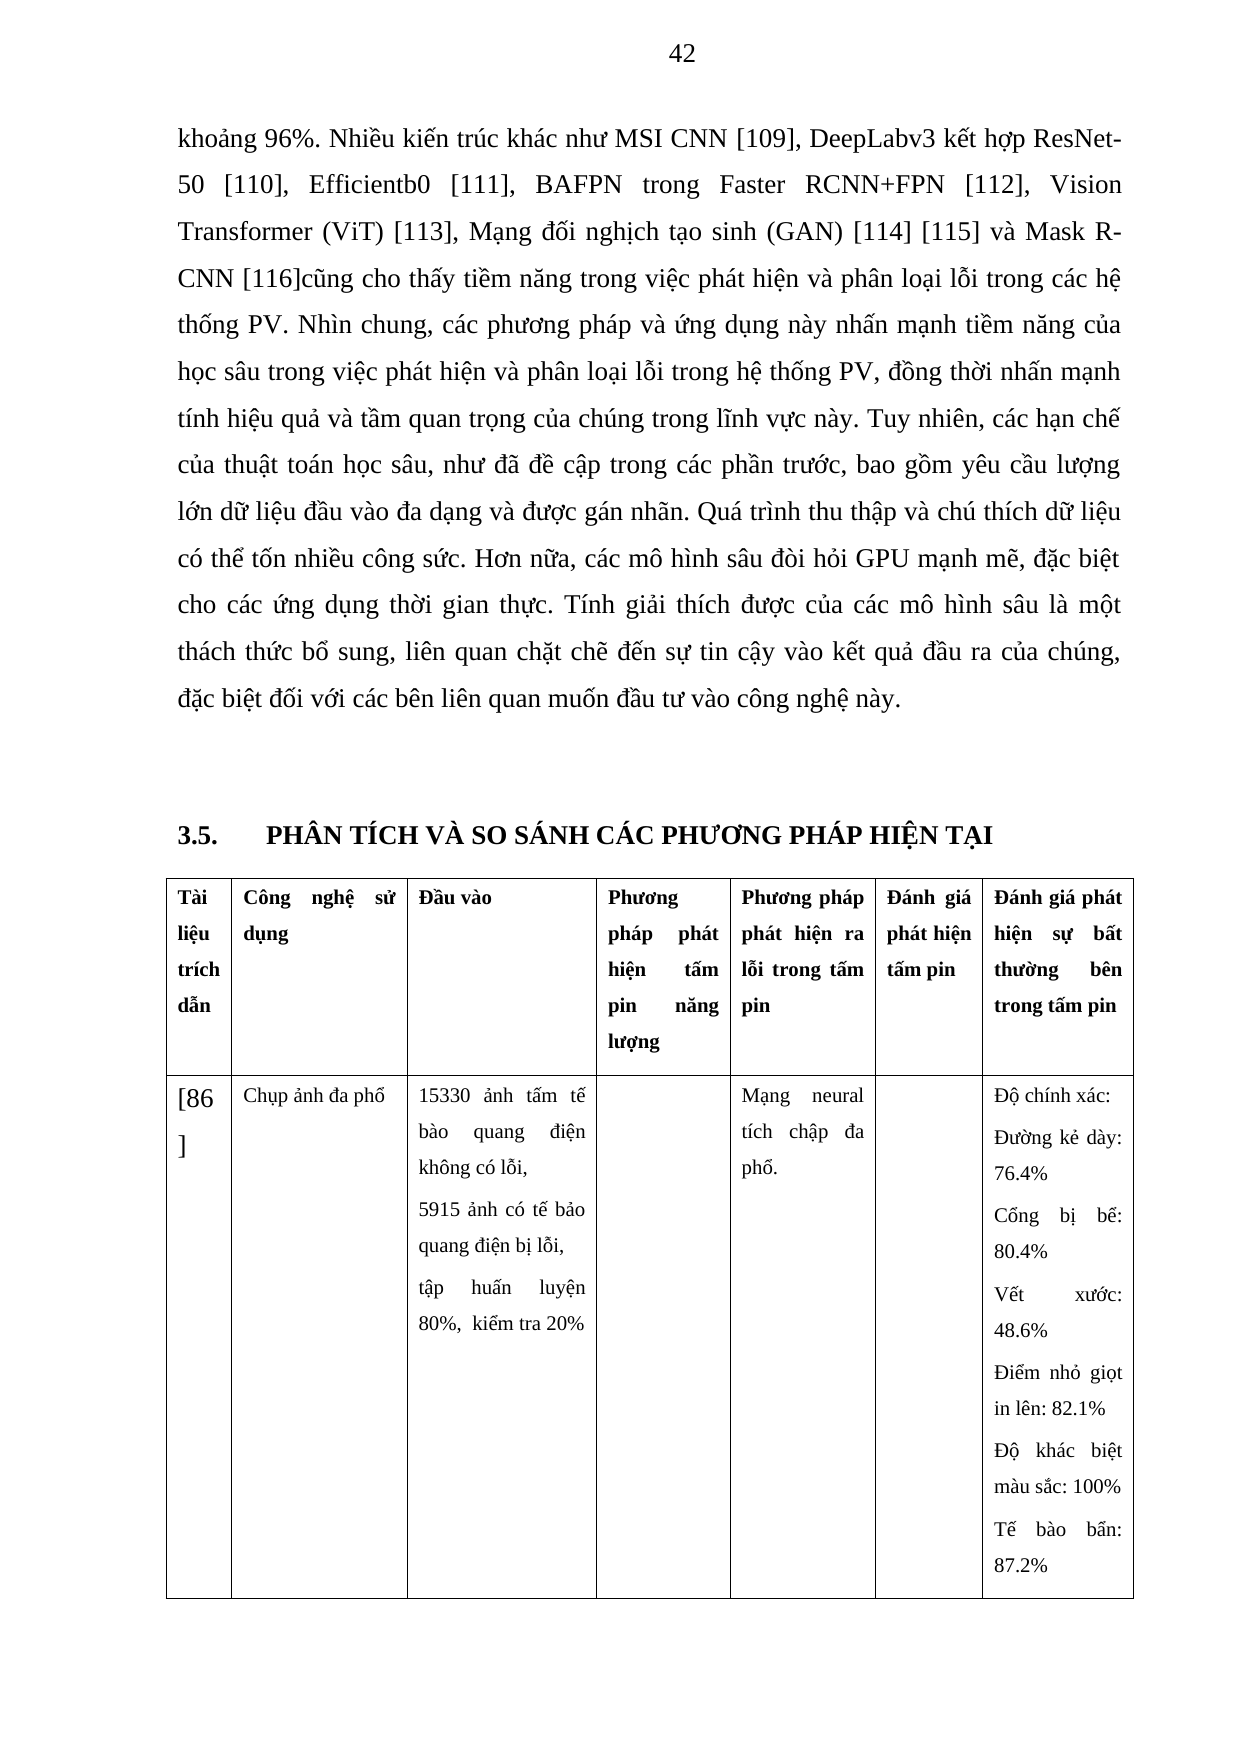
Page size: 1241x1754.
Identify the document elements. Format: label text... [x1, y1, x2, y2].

subtitle PHÂN TÍCH VÀ SO SÁNH CÁC PHƯƠNG PHÁP HIỆN TẠI [177, 819, 1122, 850]
table_header Phương pháp phát hiện tấm pin năng lượng [597, 879, 730, 1075]
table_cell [731, 1076, 875, 1598]
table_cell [983, 1076, 1133, 1598]
table_header Đầu vào [408, 879, 596, 1075]
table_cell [408, 1076, 596, 1598]
table_header Đánh giá phát hiện tấm pin [876, 879, 982, 1075]
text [177, 122, 1122, 713]
table_cell Chụp ảnh đa phổ [232, 1076, 407, 1598]
table_cell [597, 1076, 730, 1598]
table_header Phương pháp phát hiện ra lỗi trong tấm pin [731, 879, 875, 1075]
table_header Đánh giá phát hiện sự bất thường bên trong tấm pin [983, 879, 1133, 1075]
table_header Tài liệu trích dẫn [167, 879, 231, 1075]
table_cell [876, 1076, 982, 1598]
table_header Công nghệ sử dụng [232, 879, 407, 1075]
